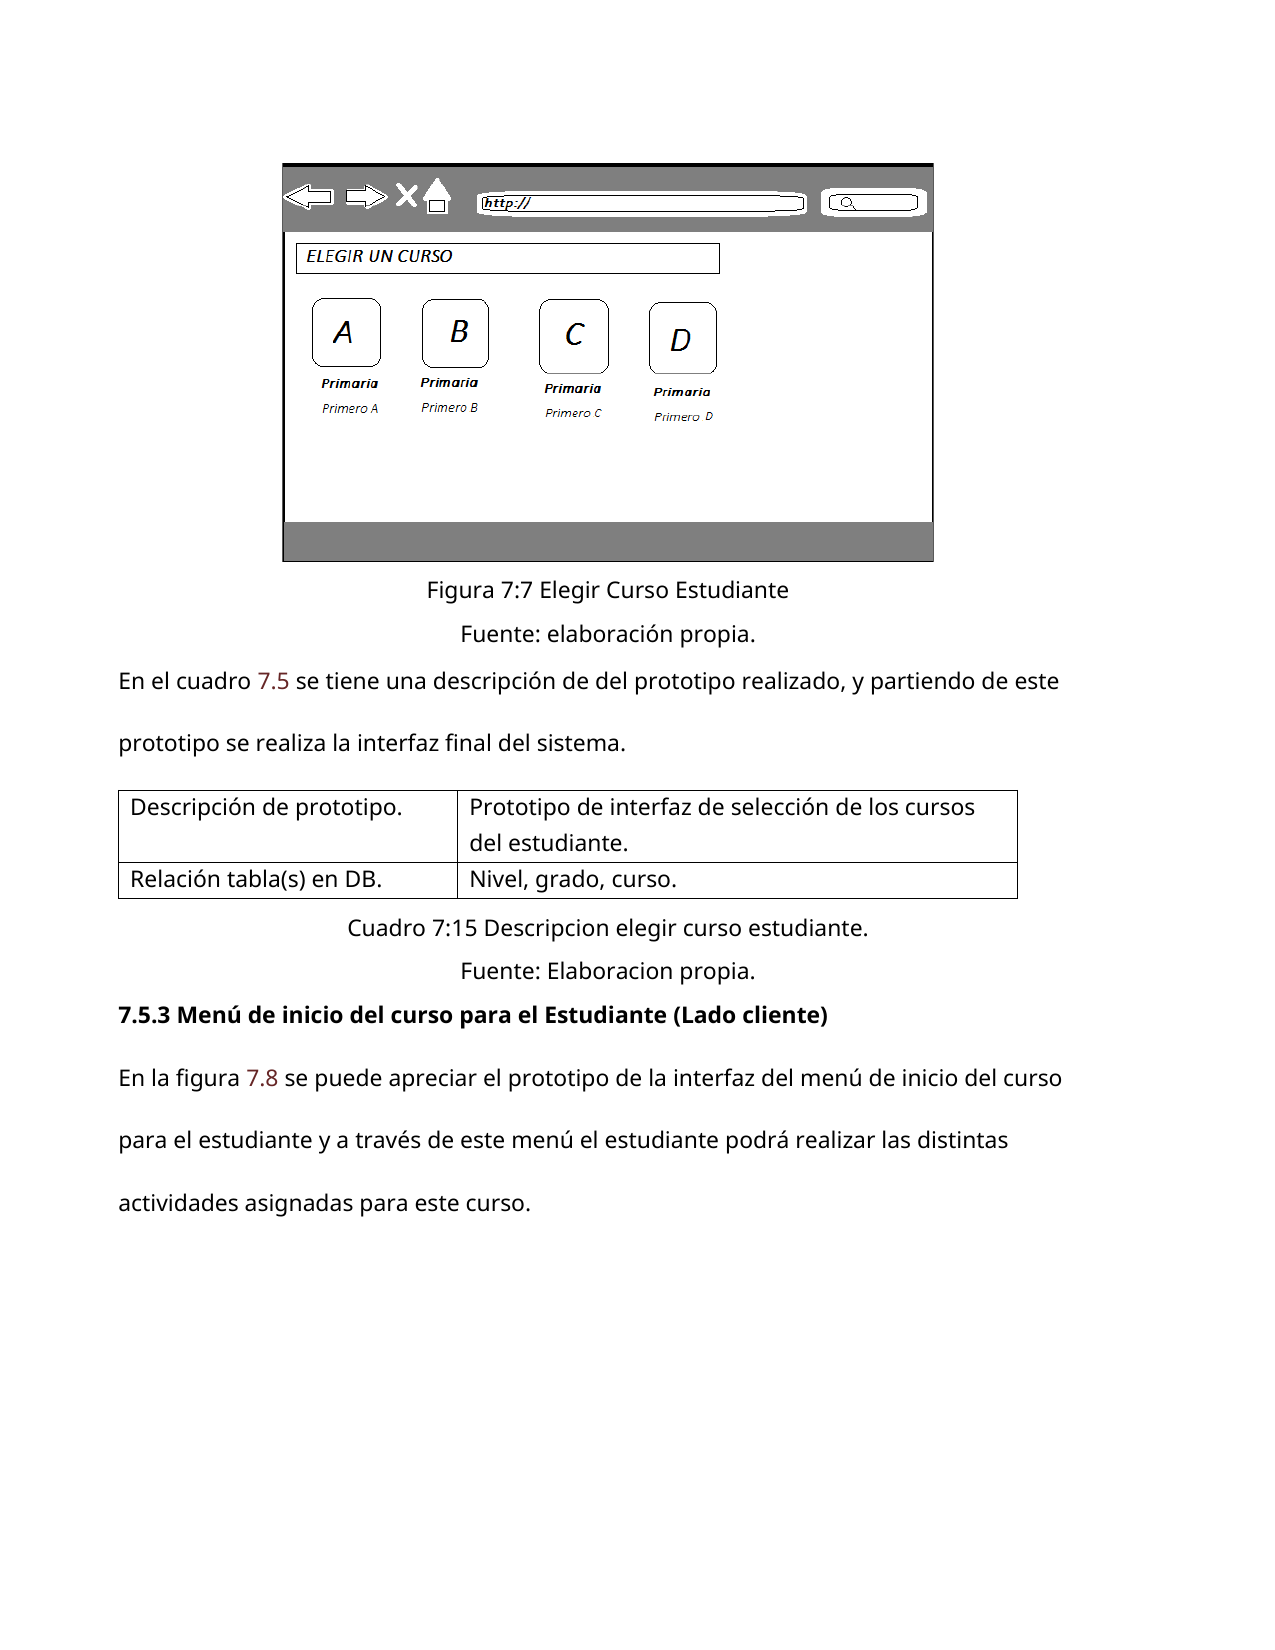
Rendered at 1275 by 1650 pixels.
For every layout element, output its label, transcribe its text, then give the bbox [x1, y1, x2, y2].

text Fuente: elaboración propia. [118, 618, 1098, 649]
text Figura 7:7 Elegir Curso Estudiante [118, 574, 1098, 605]
subtitle 7.5.3 Menú de inicio del curso para el Estudiante (Lado cliente) [118, 999, 1098, 1030]
table_cell Relación tabla(s) en DB. [119, 863, 457, 898]
text En la figura 7.8 se puede apreciar el prototipo de la interfaz del menú de inicio del curso para el estudiante y a través de este menú el estudiante podrá realizar las distintas actividades asignadas para este curso. [118, 1062, 1098, 1218]
table_cell Nivel, grado, curso. [458, 863, 1017, 898]
text En el cuadro 7.5 se tiene una descripción de del prototipo realizado, y partiendo de este prototipo se realiza la interfaz final del sistema. [118, 665, 1098, 758]
text Fuente: Elaboracion propia. [118, 955, 1098, 987]
table_header Descripción de prototipo. [119, 791, 457, 862]
table_header Prototipo de interfaz de selección de los cursos del estudiante. [458, 791, 1017, 862]
